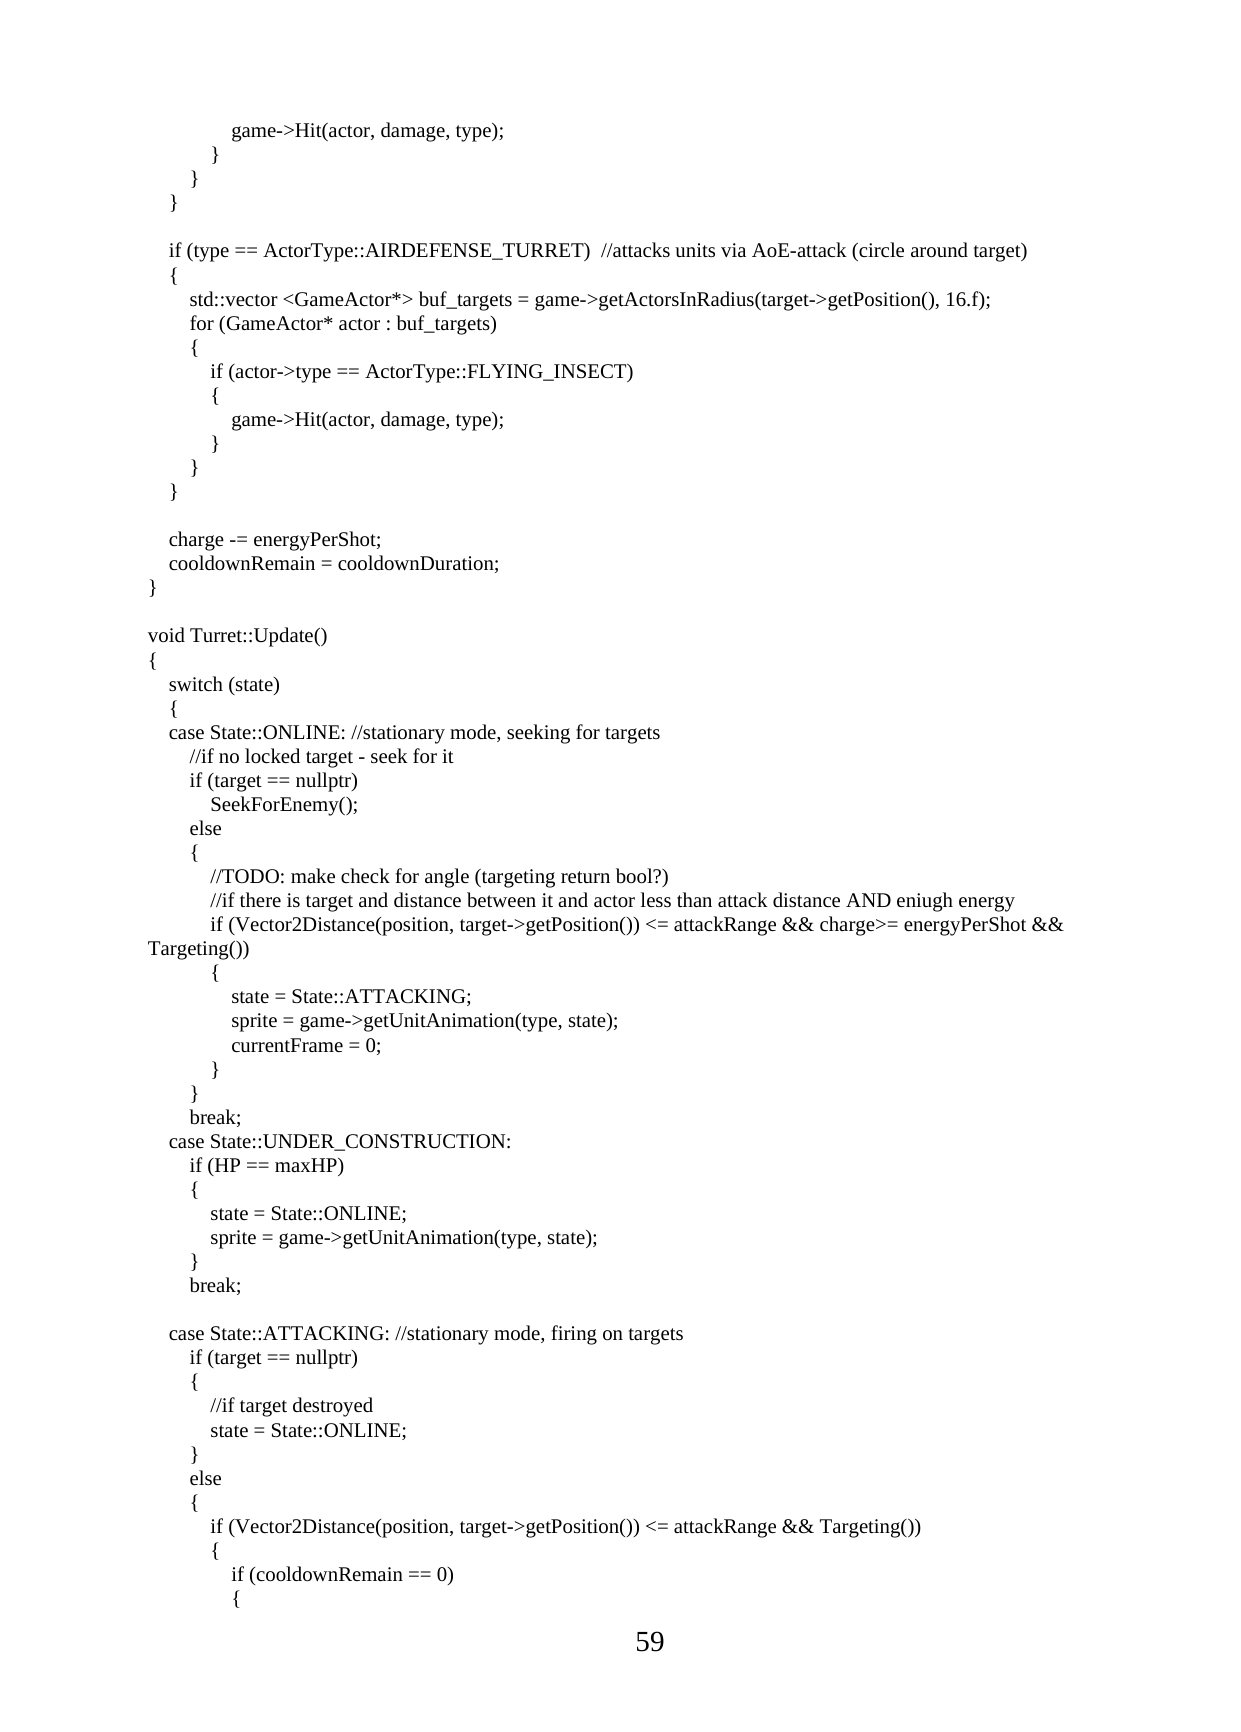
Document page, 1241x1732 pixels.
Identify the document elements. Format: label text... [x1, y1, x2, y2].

text SeekForEnemy(); [148, 792, 1152, 816]
text if (HP == maxHP) [148, 1153, 1152, 1177]
text if (Vector2Distance(position, target->getPosition()) <= attackRange && Targeting()) [148, 1514, 1152, 1538]
text { [148, 1586, 1152, 1610]
text void Turret::Update() [148, 623, 1152, 647]
text if (actor->type == ActorType::FLYING_INSECT) [148, 359, 1152, 383]
text break; [148, 1105, 1152, 1129]
text sprite = game->getUnitAnimation(type, state); [148, 1225, 1152, 1249]
text } [148, 575, 1152, 599]
text { [148, 1490, 1152, 1514]
text { [148, 960, 1152, 984]
text sprite = game->getUnitAnimation(type, state); [148, 1008, 1152, 1032]
text { [148, 1369, 1152, 1393]
text { [148, 647, 1152, 672]
text for (GameActor* actor : buf_targets) [148, 311, 1152, 335]
text game->Hit(actor, damage, type); [148, 118, 1152, 142]
text else [148, 1466, 1152, 1490]
text else [148, 816, 1152, 840]
text } [148, 1442, 1152, 1466]
text currentFrame = 0; [148, 1032, 1152, 1057]
text if (target == nullptr) [148, 768, 1152, 792]
text case State::ONLINE: //stationary mode, seeking for targets [148, 720, 1152, 744]
text //if there is target and distance between it and actor less than attack distance AND eniugh energy [148, 888, 1152, 912]
text case State::UNDER_CONSTRUCTION: [148, 1129, 1152, 1153]
text if (target == nullptr) [148, 1345, 1152, 1369]
text if (cooldownRemain == 0) [148, 1562, 1152, 1586]
text //if no locked target - seek for it [148, 744, 1152, 768]
text if (type == ActorType::AIRDEFENSE_TURRET) //attacks units via AoE-attack (circle around target) [148, 238, 1152, 262]
text std::vector <GameActor*> buf_targets = game->getActorsInRadius(target->getPosition(), 16.f); [148, 287, 1152, 311]
text state = State::ONLINE; [148, 1417, 1152, 1442]
text case State::ATTACKING: //stationary mode, firing on targets [148, 1321, 1152, 1345]
text } [148, 166, 1152, 190]
text charge -= energyPerShot; [148, 527, 1152, 551]
text game->Hit(actor, damage, type); [148, 407, 1152, 431]
text break; [148, 1273, 1152, 1297]
text } [148, 1057, 1152, 1081]
text { [148, 1177, 1152, 1201]
text cooldownRemain = cooldownDuration; [148, 551, 1152, 575]
text } [148, 1249, 1152, 1273]
text //if target destroyed [148, 1393, 1152, 1417]
text switch (state) [148, 672, 1152, 696]
text { [148, 262, 1152, 287]
text { [148, 335, 1152, 359]
text { [148, 1538, 1152, 1562]
text state = State::ATTACKING; [148, 984, 1152, 1008]
text } [148, 431, 1152, 455]
text if (Vector2Distance(position, target->getPosition()) <= attackRange && charge>= energyPerShot && Targeting()) [148, 912, 1152, 960]
text { [148, 383, 1152, 407]
text { [148, 696, 1152, 720]
text state = State::ONLINE; [148, 1201, 1152, 1225]
text //TODO: make check for angle (targeting return bool?) [148, 864, 1152, 888]
text } [148, 142, 1152, 166]
text } [148, 190, 1152, 214]
text } [148, 455, 1152, 479]
text } [148, 479, 1152, 503]
text } [148, 1081, 1152, 1105]
text { [148, 840, 1152, 864]
